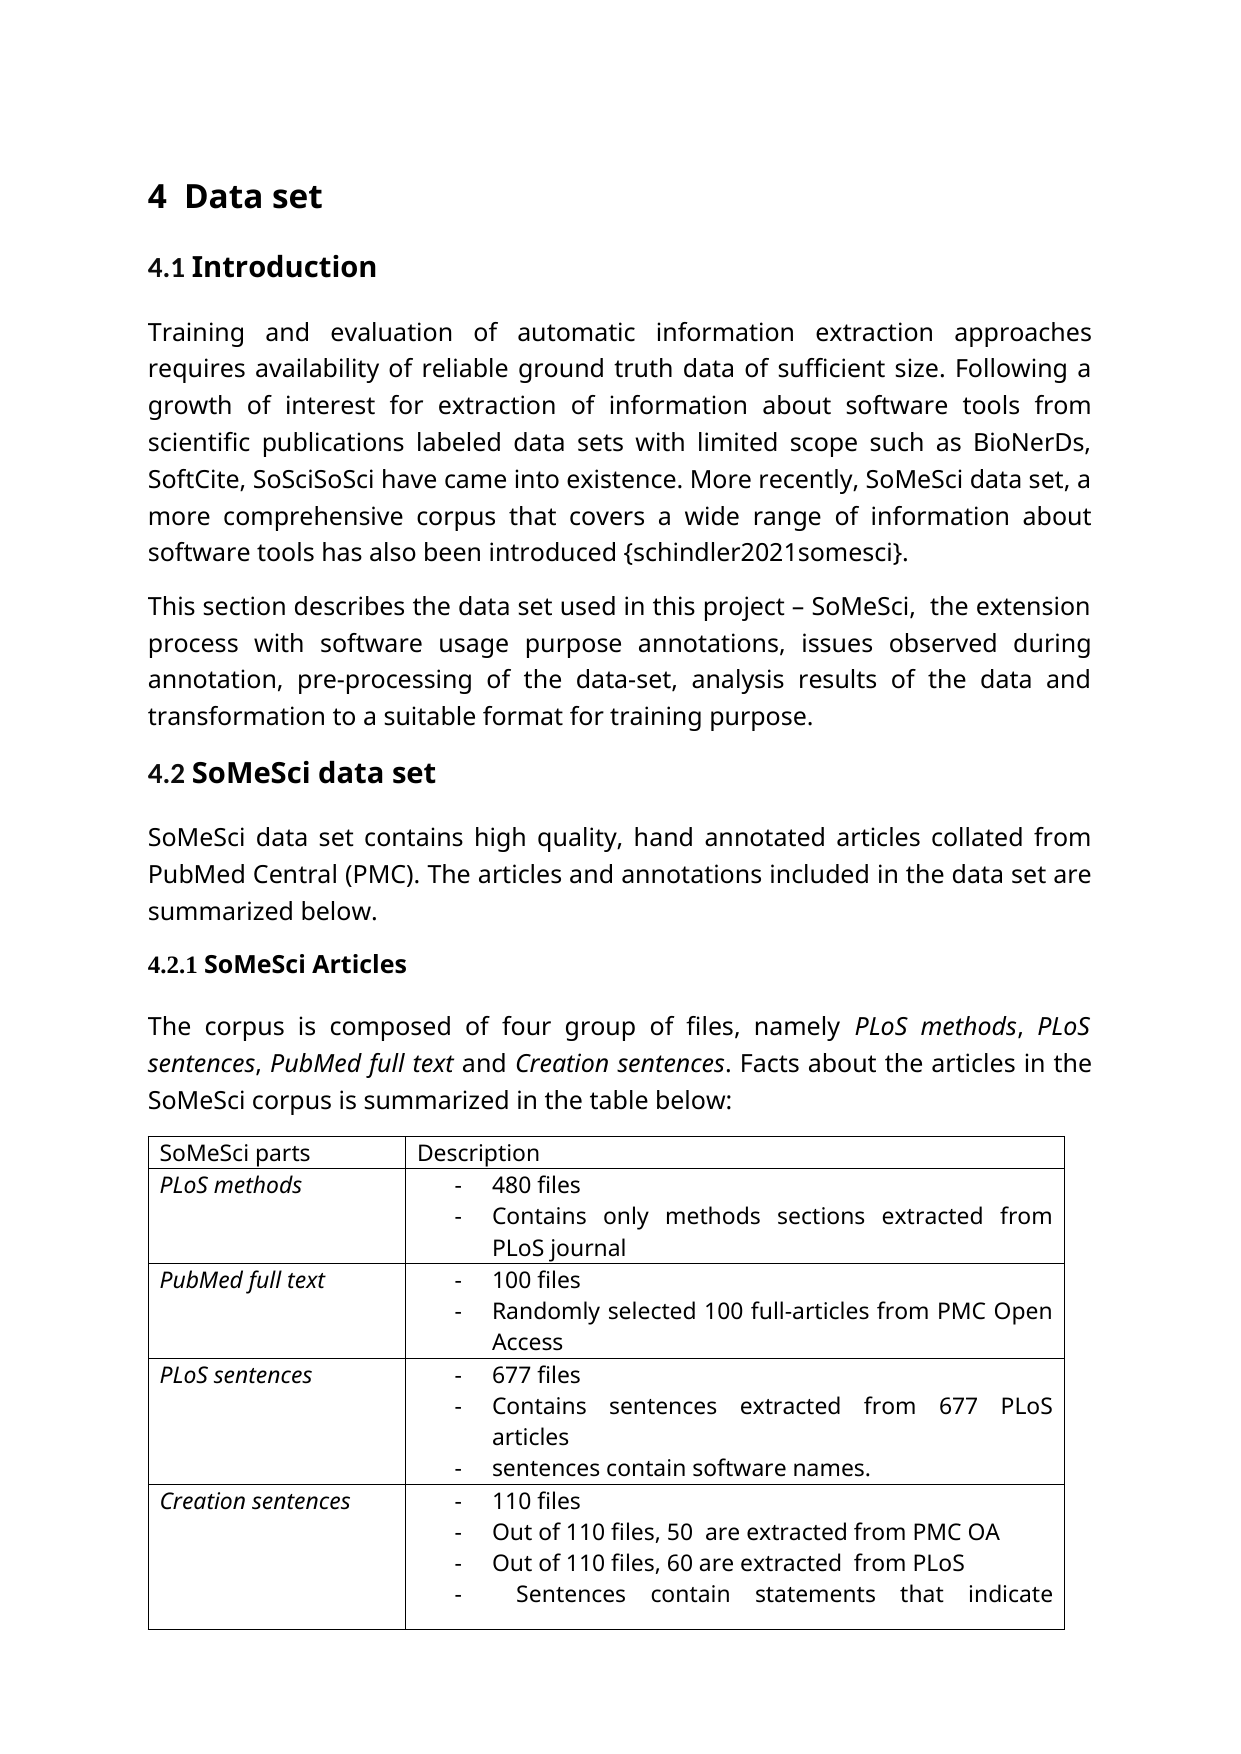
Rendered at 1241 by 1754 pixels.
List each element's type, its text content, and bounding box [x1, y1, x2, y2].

text SoMeSci data set contains high quality, hand annotated articles collated from PubMed Central (PMC). The articles and annotations included in the data set are summarized below. [148, 820, 1093, 928]
text This section describes the data set used in this project – SoMeSci, the extension process with software usage purpose annotations, issues observed during annotation, pre-processing of the data-set, analysis results of the data and transformation to a suitable format for training purpose. [148, 588, 1093, 733]
table_cell 677 files Contains sentences extracted from 677 PLoS articles sentences contain software names. [406, 1359, 1064, 1484]
table_header SoMeSci parts [149, 1137, 405, 1168]
subtitle SoMeSci Articles [148, 947, 1093, 981]
table_header Description [406, 1137, 1064, 1168]
text The corpus is composed of four group of files, namely PLoS methods, PLoS sentences, PubMed full text and Creation sentences. Facts about the articles in the SoMeSci corpus is summarized in the table below: [148, 1009, 1093, 1116]
table_cell PLoS methods [149, 1169, 405, 1263]
table_cell Creation sentences [149, 1485, 405, 1628]
subtitle Introduction [148, 247, 1093, 286]
subtitle SoMeSci data set [148, 752, 1093, 792]
table_cell PLoS sentences [149, 1359, 405, 1484]
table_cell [406, 1485, 1064, 1628]
table_cell 100 files Randomly selected 100 full-articles from PMC Open Access [406, 1264, 1064, 1358]
subtitle Data set [148, 173, 1093, 218]
table_cell PubMed full text [149, 1264, 405, 1358]
table_cell 480 files Contains only methods sections extracted from PLoS journal [406, 1169, 1064, 1263]
text Training and evaluation of automatic information extraction approaches requires availability of reliable ground truth data of sufficient size. Following a growth of interest for extraction of information about software tools from scientific publications labeled data sets with limited scope such as BioNerDs, SoftCite, SoSciSoSci have came into existence. More recently, SoMeSci data set, a more comprehensive corpus that covers a wide range of information about software tools has also been introduced {schindler2021somesci}. [148, 314, 1093, 569]
